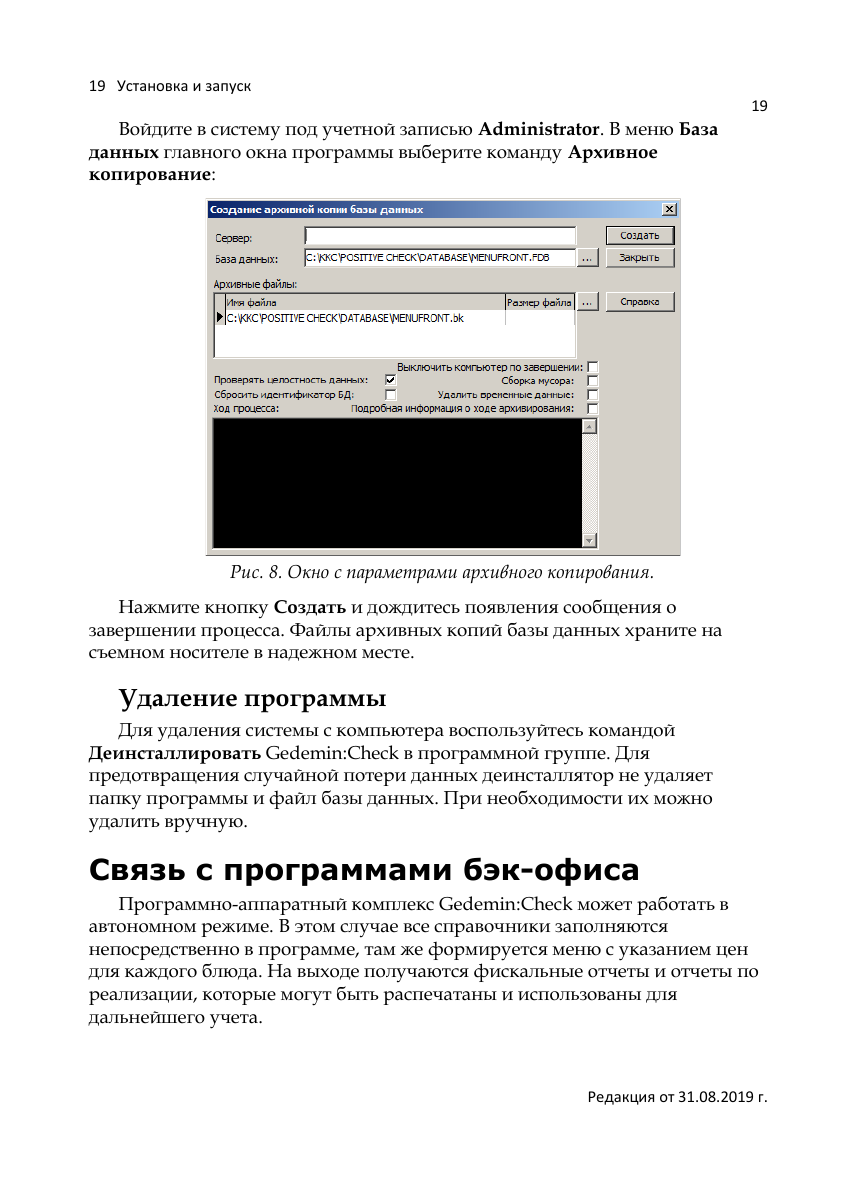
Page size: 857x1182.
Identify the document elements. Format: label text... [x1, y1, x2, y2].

subtitle Связь с программами бэк-офиса [89, 851, 768, 887]
text Войдите в систему под учетной записью Administrator. В меню База данных главного окна программы выберите команду Архивное копирование: [89, 118, 768, 186]
text Рис. 8. Окно с параметрами архивного копирования. [89, 561, 768, 584]
text Для удаления системы с компьютера воспользуйтесь командой Деинсталлировать Gedemin:Check в программной группе. Для предотвращения случайной потери данных деинсталлятор не удаляет папку программы и файл базы данных. При необходимости их можно удалить вручную. [89, 719, 768, 832]
text Программно-аппаратный комплекс Gedemin:Check может работать в автономном режиме. В этом случае все справочники заполняются непосредственно в программе, там же формируется меню с указанием цен для каждого блюда. На выходе получаются фискальные отчеты и отчеты по реализации, которые могут быть распечатаны и использованы для дальнейшего учета. [89, 893, 768, 1028]
subtitle Удаление программы [89, 683, 768, 713]
text Нажмите кнопку Создать и дождитесь появления сообщения о завершении процесса. Файлы архивных копий базы данных храните на съемном носителе в надежном месте. [89, 596, 768, 664]
picture [205, 198, 681, 556]
